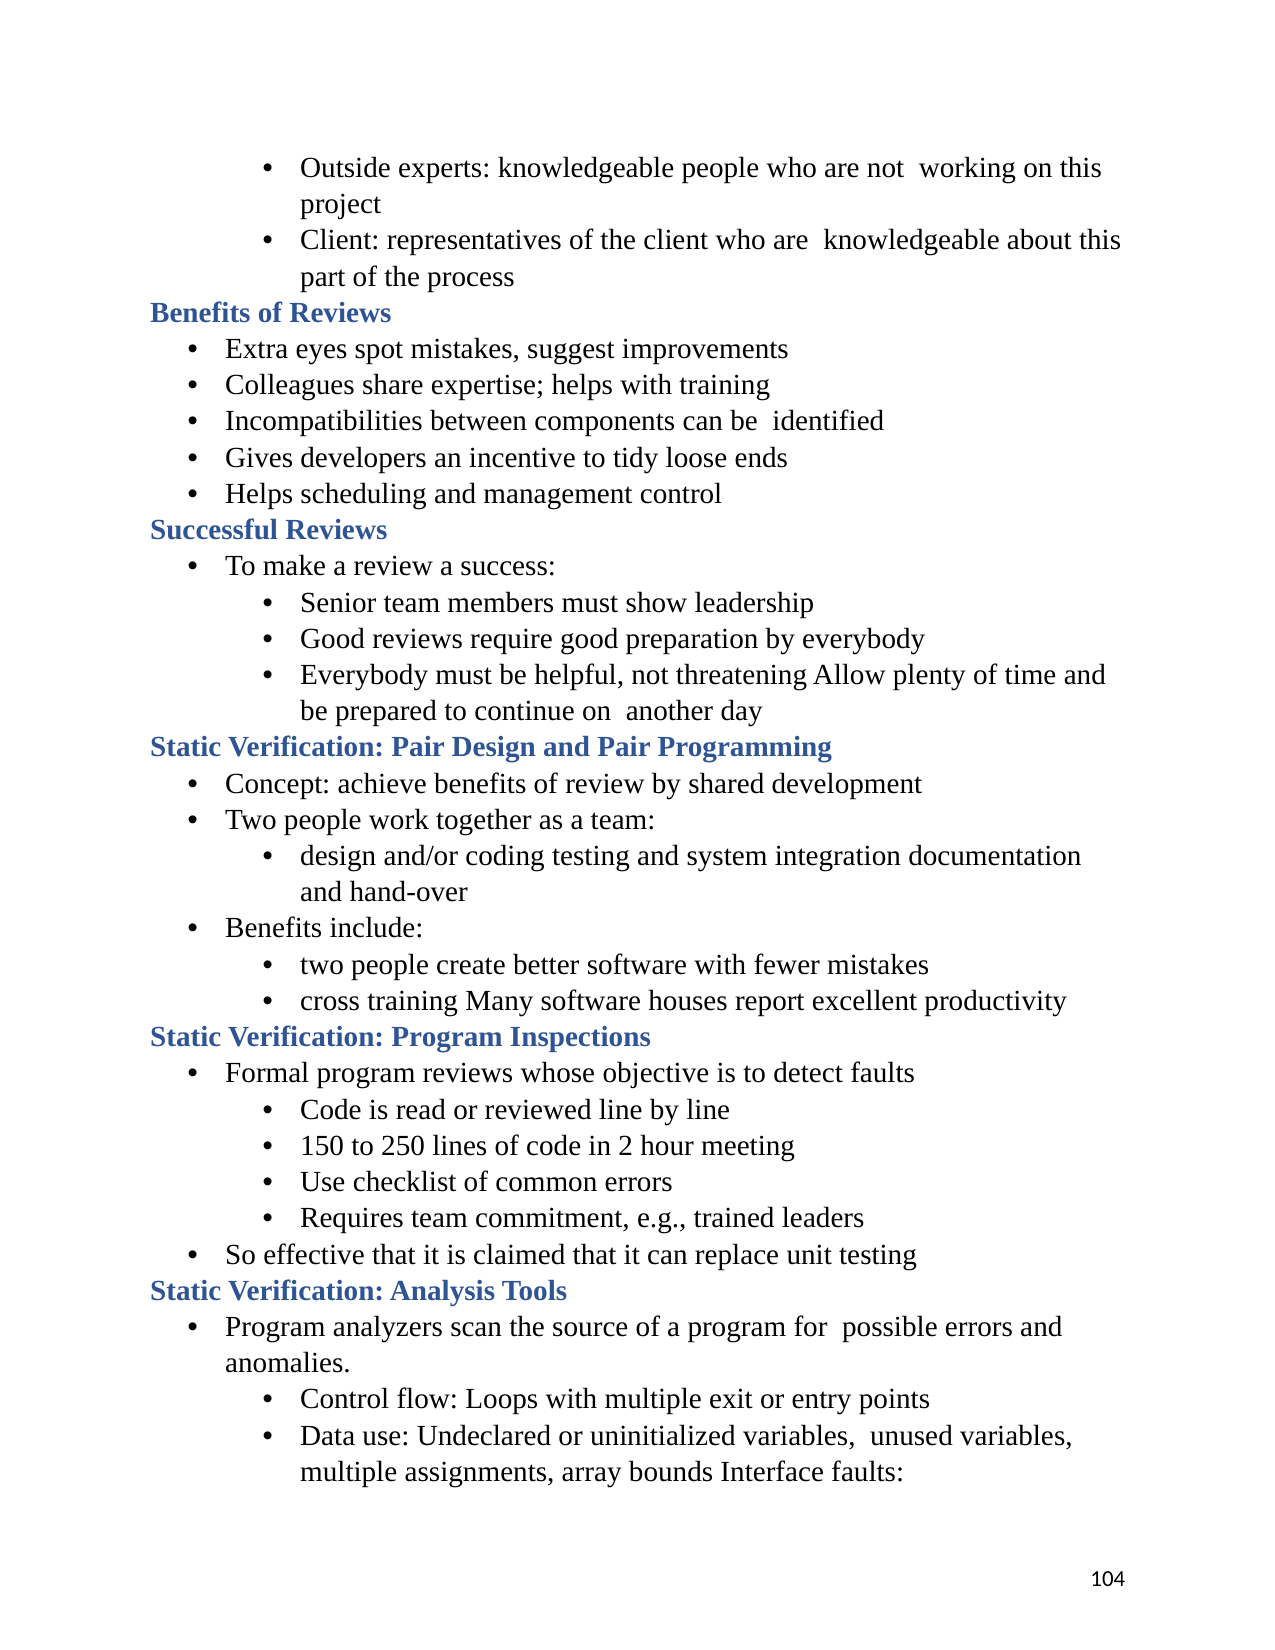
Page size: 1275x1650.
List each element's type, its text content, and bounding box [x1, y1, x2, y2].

text Static Verification: Pair Design and Pair Programming [150, 729, 1125, 763]
list Helps scheduling and management control [187, 476, 1125, 509]
list Outside experts: knowledgeable people who are not working on this project [262, 150, 1125, 220]
list Formal program reviews whose objective is to detect faults [187, 1055, 1125, 1089]
list So effective that it is claimed that it can replace unit testing [187, 1237, 1125, 1270]
list To make a review a success: [187, 548, 1125, 582]
text Static Verification: Analysis Tools [150, 1273, 1125, 1306]
list Benefits include: [187, 911, 1125, 944]
list design and/or coding testing and system integration documentation and hand-over [262, 838, 1125, 908]
list Extra eyes spot mistakes, suggest improvements [187, 331, 1125, 364]
list Client: representatives of the client who are knowledgeable about this part of the process [262, 222, 1125, 292]
list 150 to 250 lines of code in 2 hour meeting [262, 1128, 1125, 1162]
list cross training Many software houses report excellent productivity [262, 983, 1125, 1017]
text Benefits of Reviews [150, 295, 1125, 328]
list Code is read or reviewed line by line [262, 1092, 1125, 1125]
list Control flow: Loops with multiple exit or entry points [262, 1381, 1125, 1415]
text Successful Reviews [150, 512, 1125, 546]
list Program analyzers scan the source of a program for possible errors and anomalies. [187, 1309, 1125, 1379]
list Senior team members must show leadership [262, 584, 1125, 618]
list Use checklist of common errors [262, 1164, 1125, 1198]
list Everybody must be helpful, not threatening Allow plenty of time and be prepared to continue on another day [262, 657, 1125, 727]
list Incompatibilities between components can be identified [187, 403, 1125, 437]
list two people create better software with fewer mistakes [262, 947, 1125, 980]
list Good reviews require good preparation by everybody [262, 621, 1125, 654]
text Static Verification: Program Inspections [150, 1019, 1125, 1053]
list Colleagues share expertise; helps with training [187, 367, 1125, 401]
list Data use: Undeclared or uninitialized variables, unused variables, multiple assignments, array bounds Interface faults: [262, 1418, 1125, 1487]
list Gives developers an incentive to tidy loose ends [187, 440, 1125, 473]
list Two people work together as a team: [187, 802, 1125, 836]
list Concept: achieve benefits of review by shared development [187, 766, 1125, 799]
list Requires team commitment, e.g., trained leaders [262, 1200, 1125, 1234]
